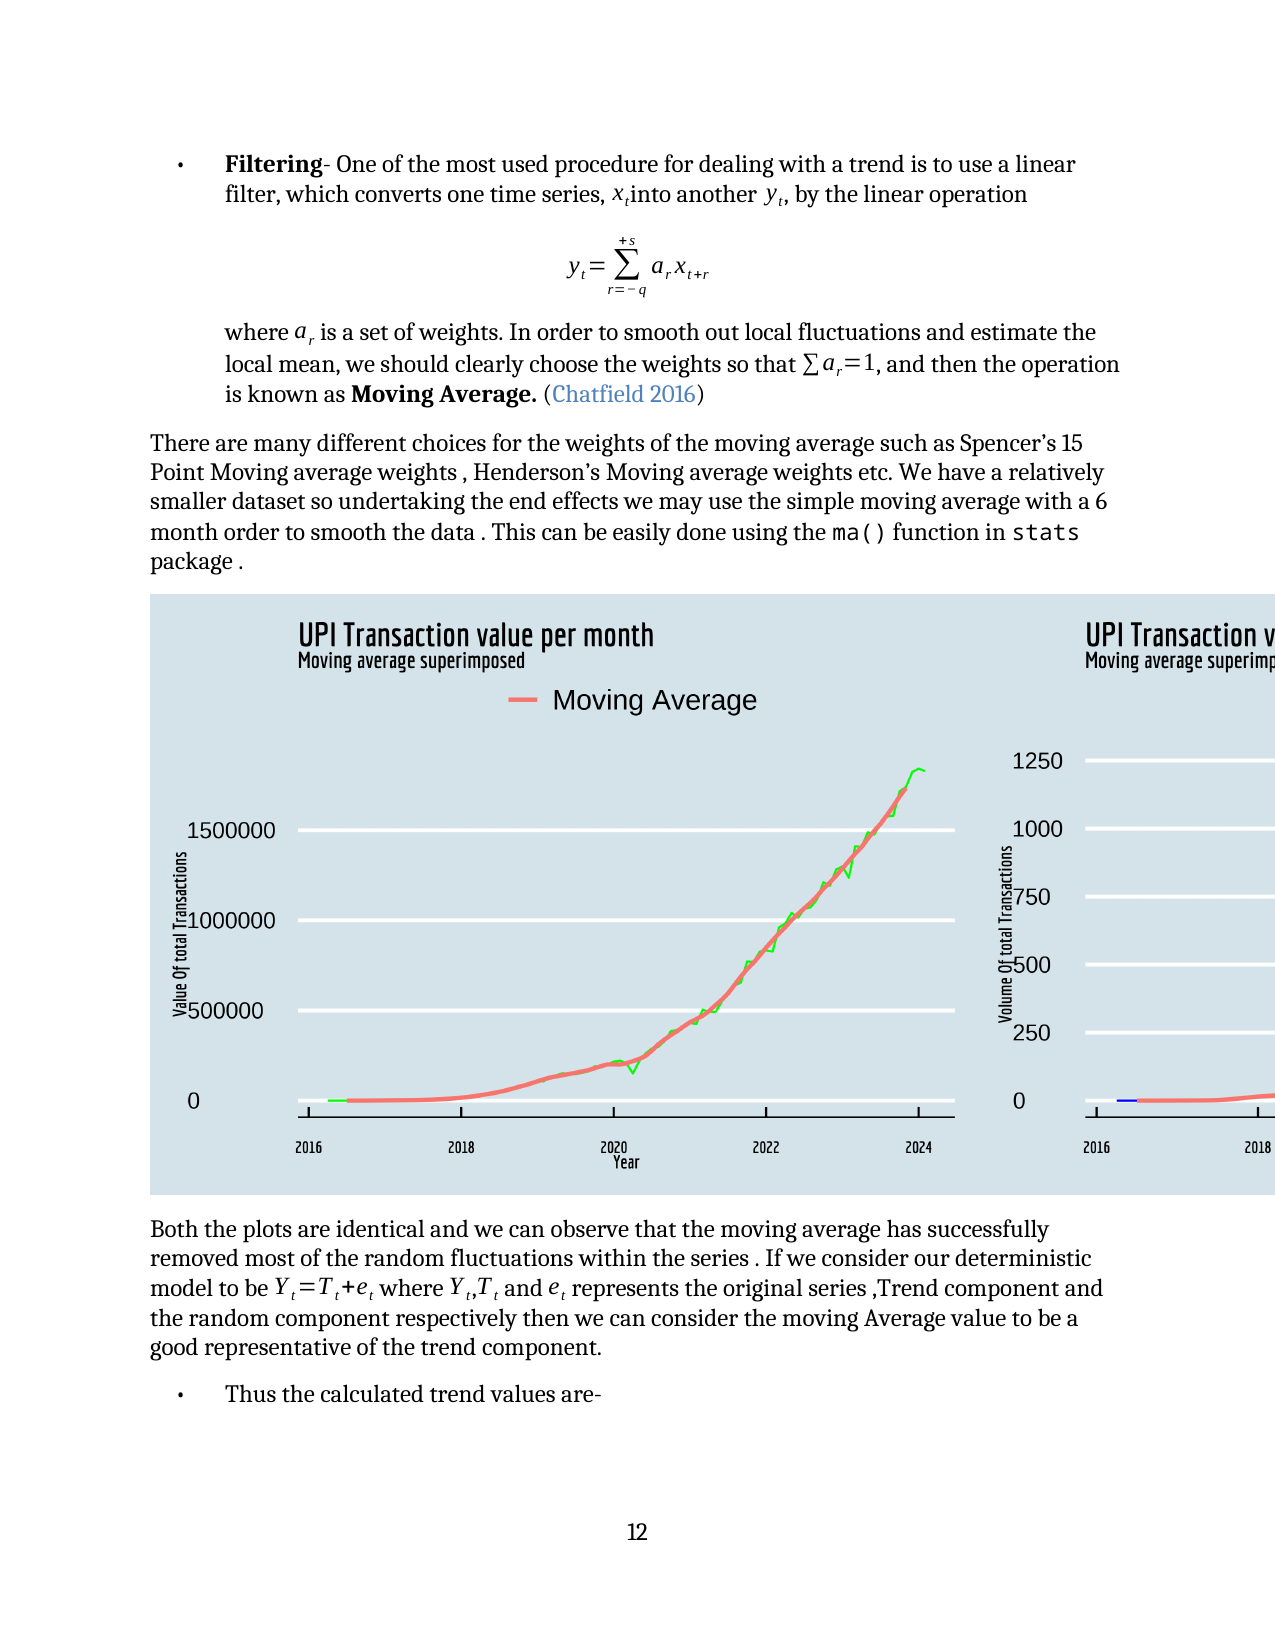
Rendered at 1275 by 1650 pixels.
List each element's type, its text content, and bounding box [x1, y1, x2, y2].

text Both the plots are identical and we can observe that the moving average has successfully removed most of the random fluctuations within the series . If we consider our deterministic model to be where , and represents the original series ,Trend component and the random component respectively then we can consider the moving Average value to be a good representative of the trend component. [150, 1215, 1125, 1361]
list Filtering- One of the most used procedure for dealing with a trend is to use a linear filter, which converts one time series, into another , by the linear operation [175, 150, 1125, 210]
text There are many different choices for the weights of the moving average such as Spencer’s 15 Point Moving average weights , Henderson’s Moving average weights etc. We have a relatively smaller dataset so undertaking the end effects we may use the simple moving average with a 6 month order to smooth the data . This can be easily done using the ma() function in stats package . [150, 429, 1125, 576]
list where is a set of weights. In order to smooth out local fluctuations and estimate the local mean, we should clearly choose the weights so that , and then the operation is known as Moving Average. (Chatfield 2016) [175, 317, 1125, 408]
list Thus the calculated trend values are- [175, 1380, 1125, 1409]
picture [150, 594, 1275, 1195]
